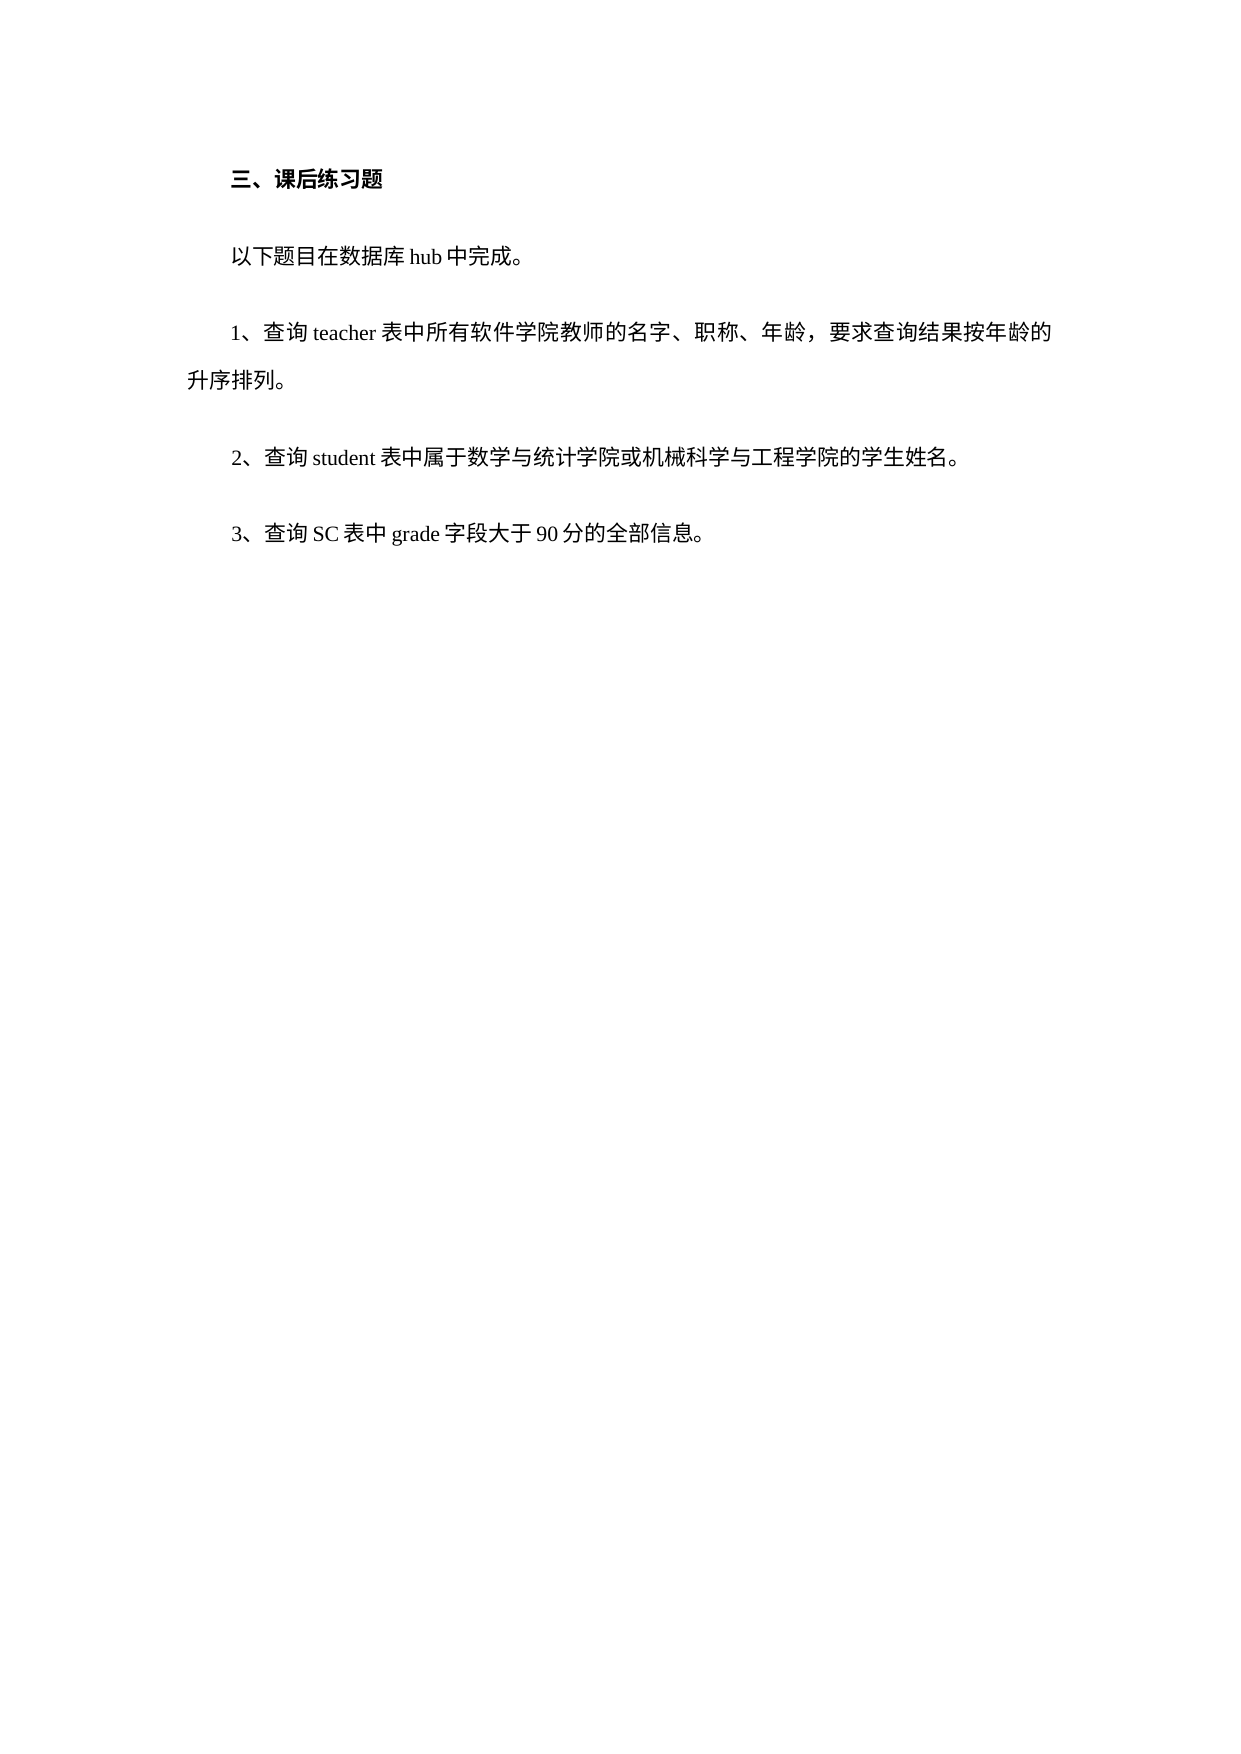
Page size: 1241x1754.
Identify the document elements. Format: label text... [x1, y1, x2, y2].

text 以下题目在数据库hub中完成。 [187, 239, 1053, 270]
text 1、查询teacher表中所有软件学院教师的名字、职称、年龄，要求查询结果按年龄的升序排列。 [187, 315, 1053, 394]
text 3、查询SC表中grade字段大于90分的全部信息。 [187, 516, 1053, 548]
text 三、课后练习题 [187, 162, 1053, 194]
text 2、查询student表中属于数学与统计学院或机械科学与工程学院的学生姓名。 [187, 439, 1053, 471]
